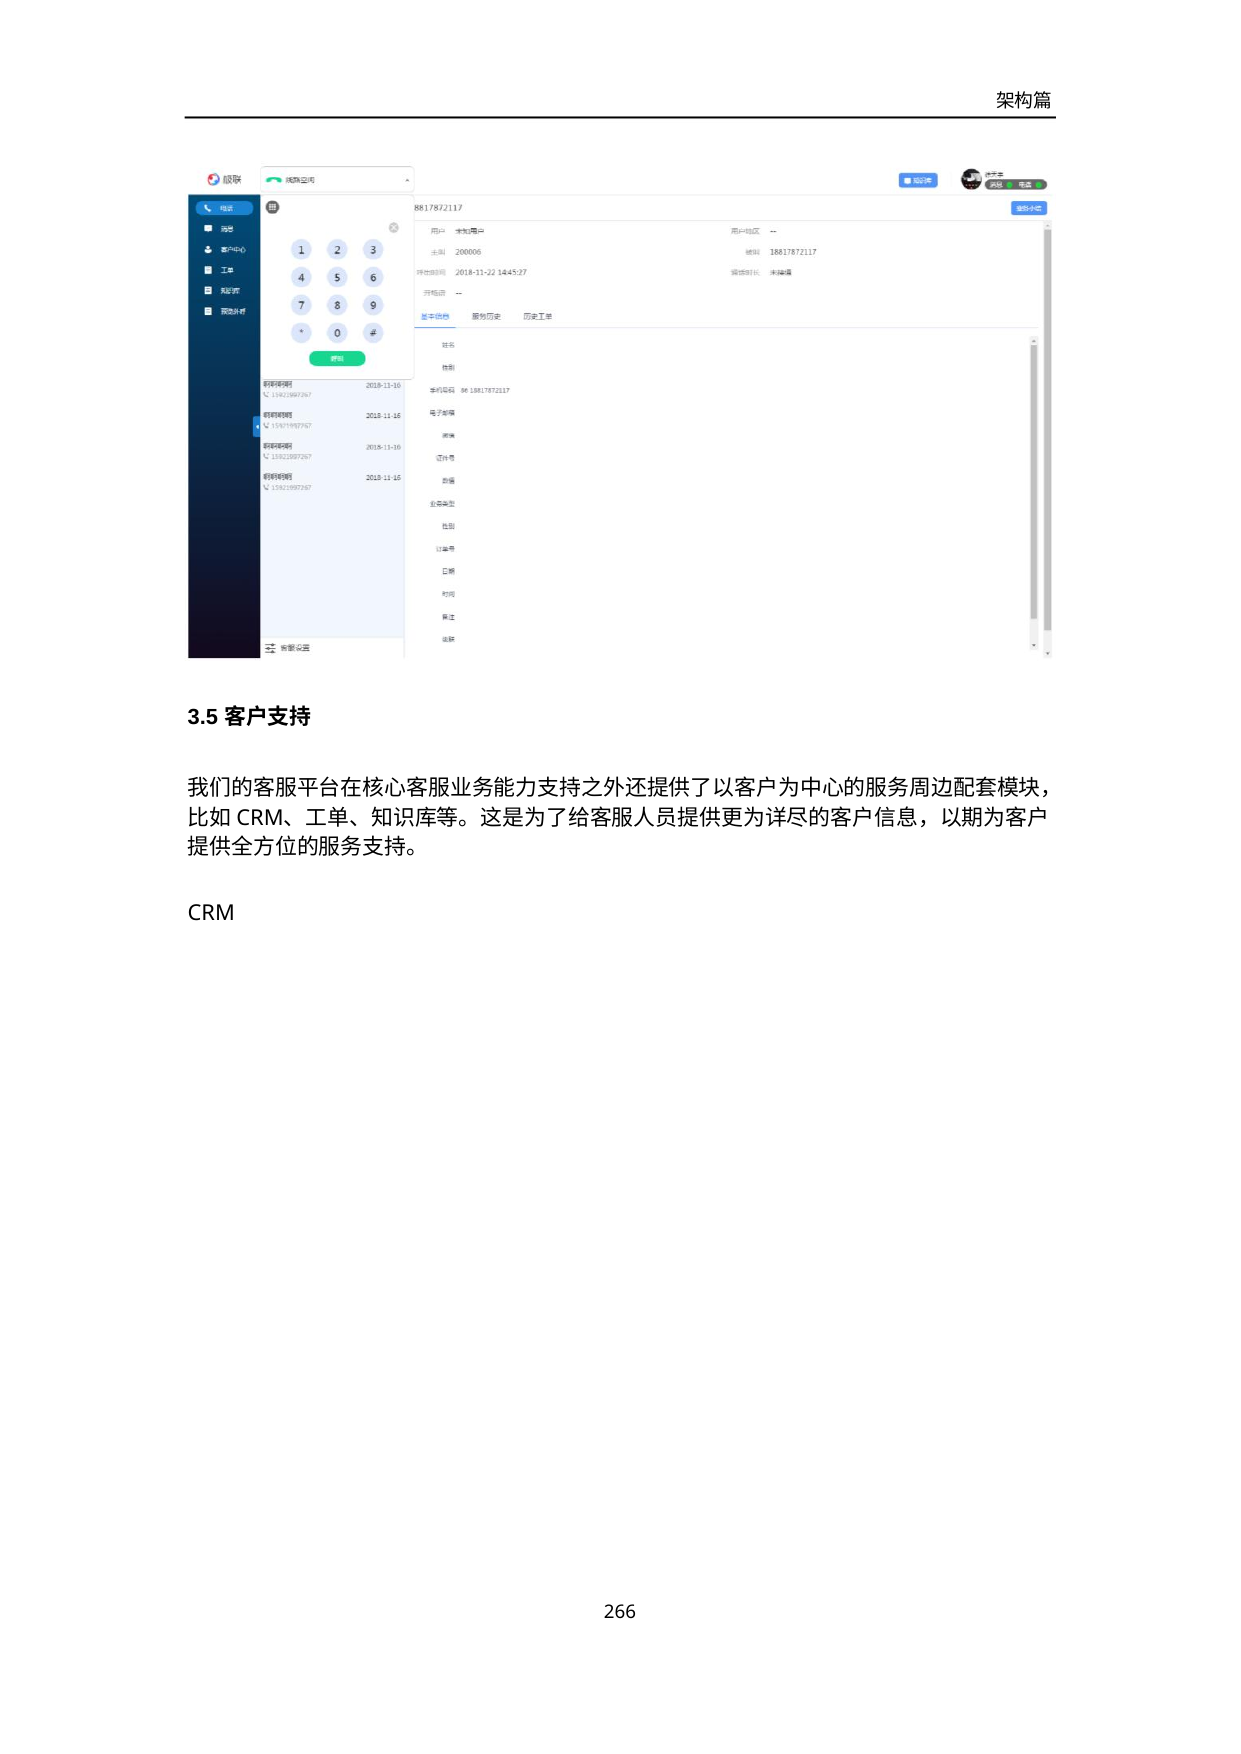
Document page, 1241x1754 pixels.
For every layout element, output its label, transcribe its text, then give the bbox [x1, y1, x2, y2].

text 266 [150, 1603, 1089, 1622]
text CRM [187, 902, 1090, 925]
text 我们的客服平台在核心客服业务能力支持之外还提供了以客户为中心的服务周边配套模块，比如 CRM、工单、知识库等。这是为了给客服人员提供更为详尽的客户信息，以期为客户提供全方位的服务支持。 [187, 772, 1064, 860]
text 3.5 客户支持 [187, 703, 1090, 730]
text 架构篇 [996, 92, 1089, 111]
picture [184, 116, 1056, 661]
